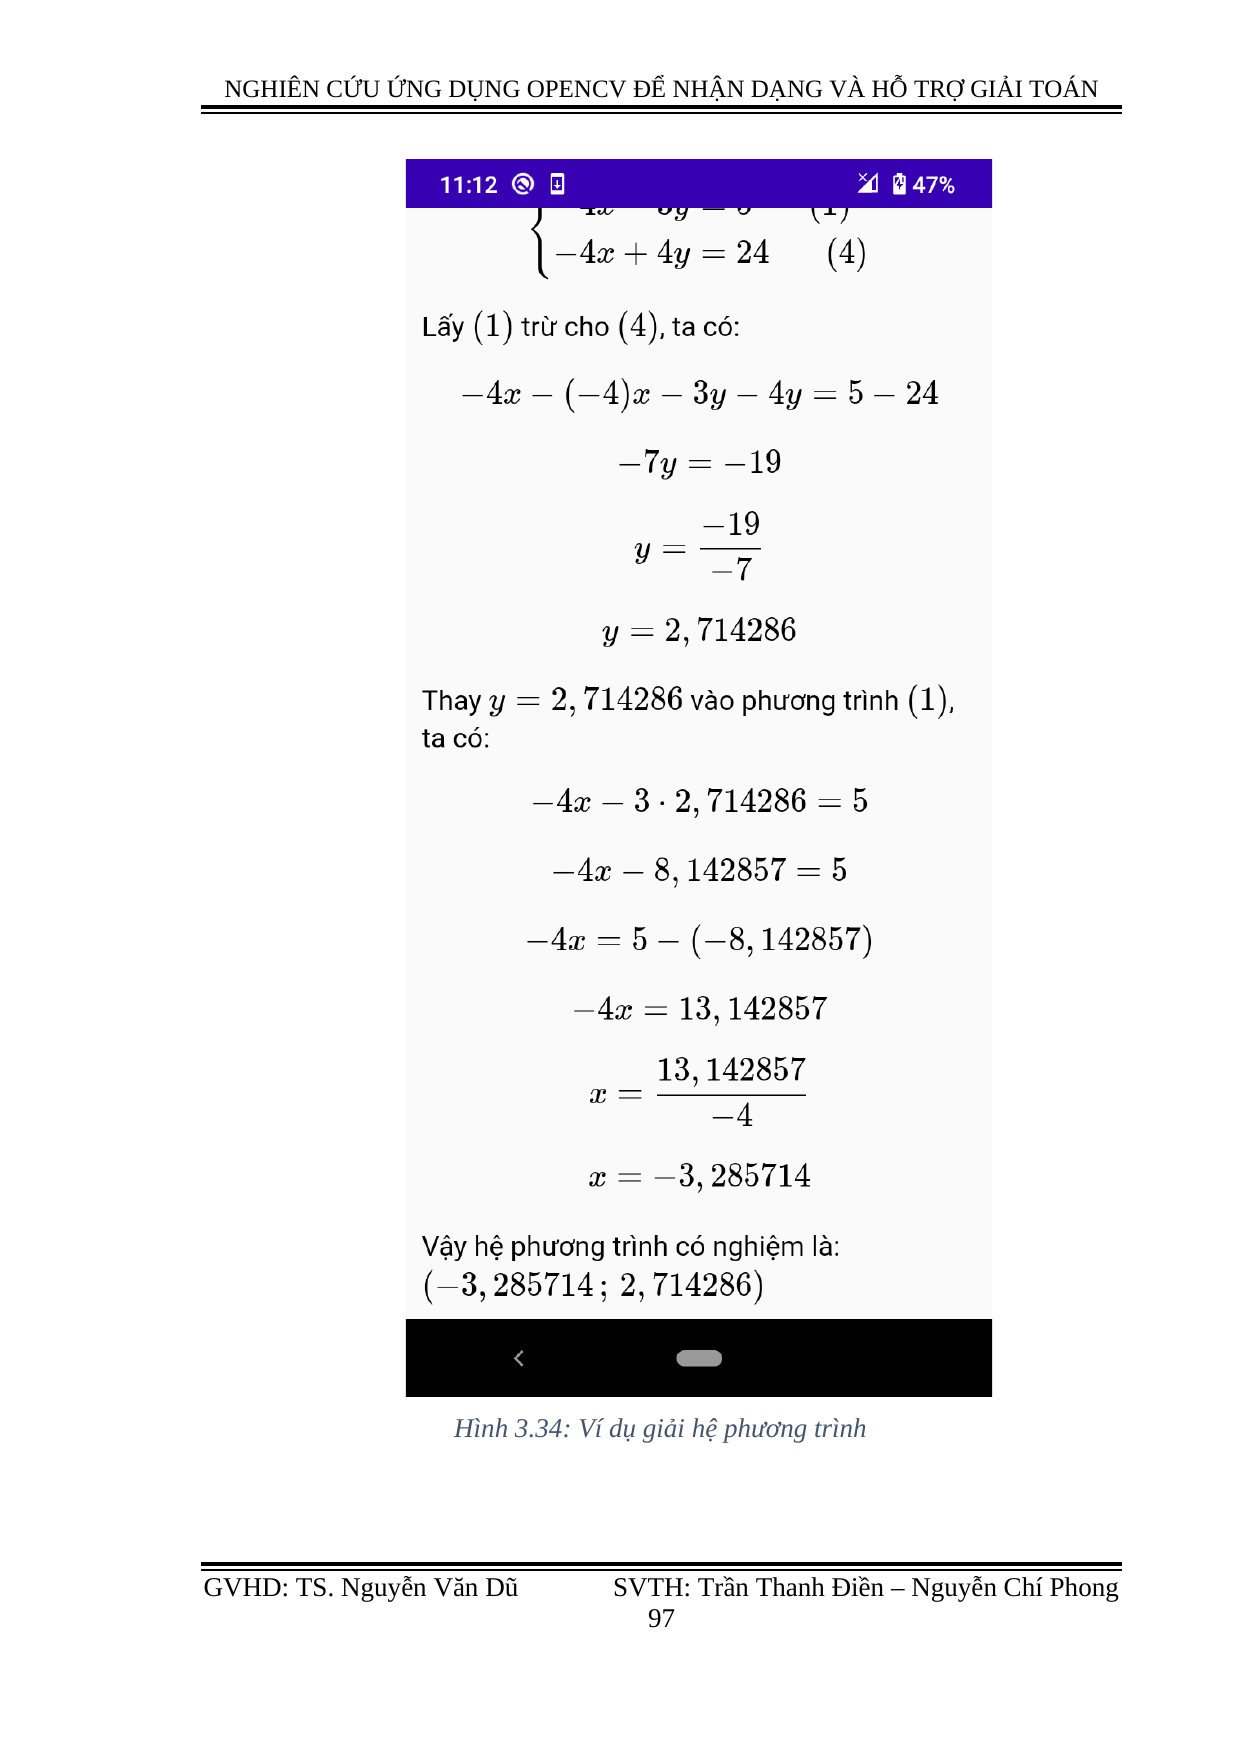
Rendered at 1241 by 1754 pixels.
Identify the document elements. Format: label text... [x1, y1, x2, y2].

picture [405, 159, 993, 1397]
text Hình 3.34: Ví dụ giải hệ phương trình [201, 1412, 1122, 1444]
